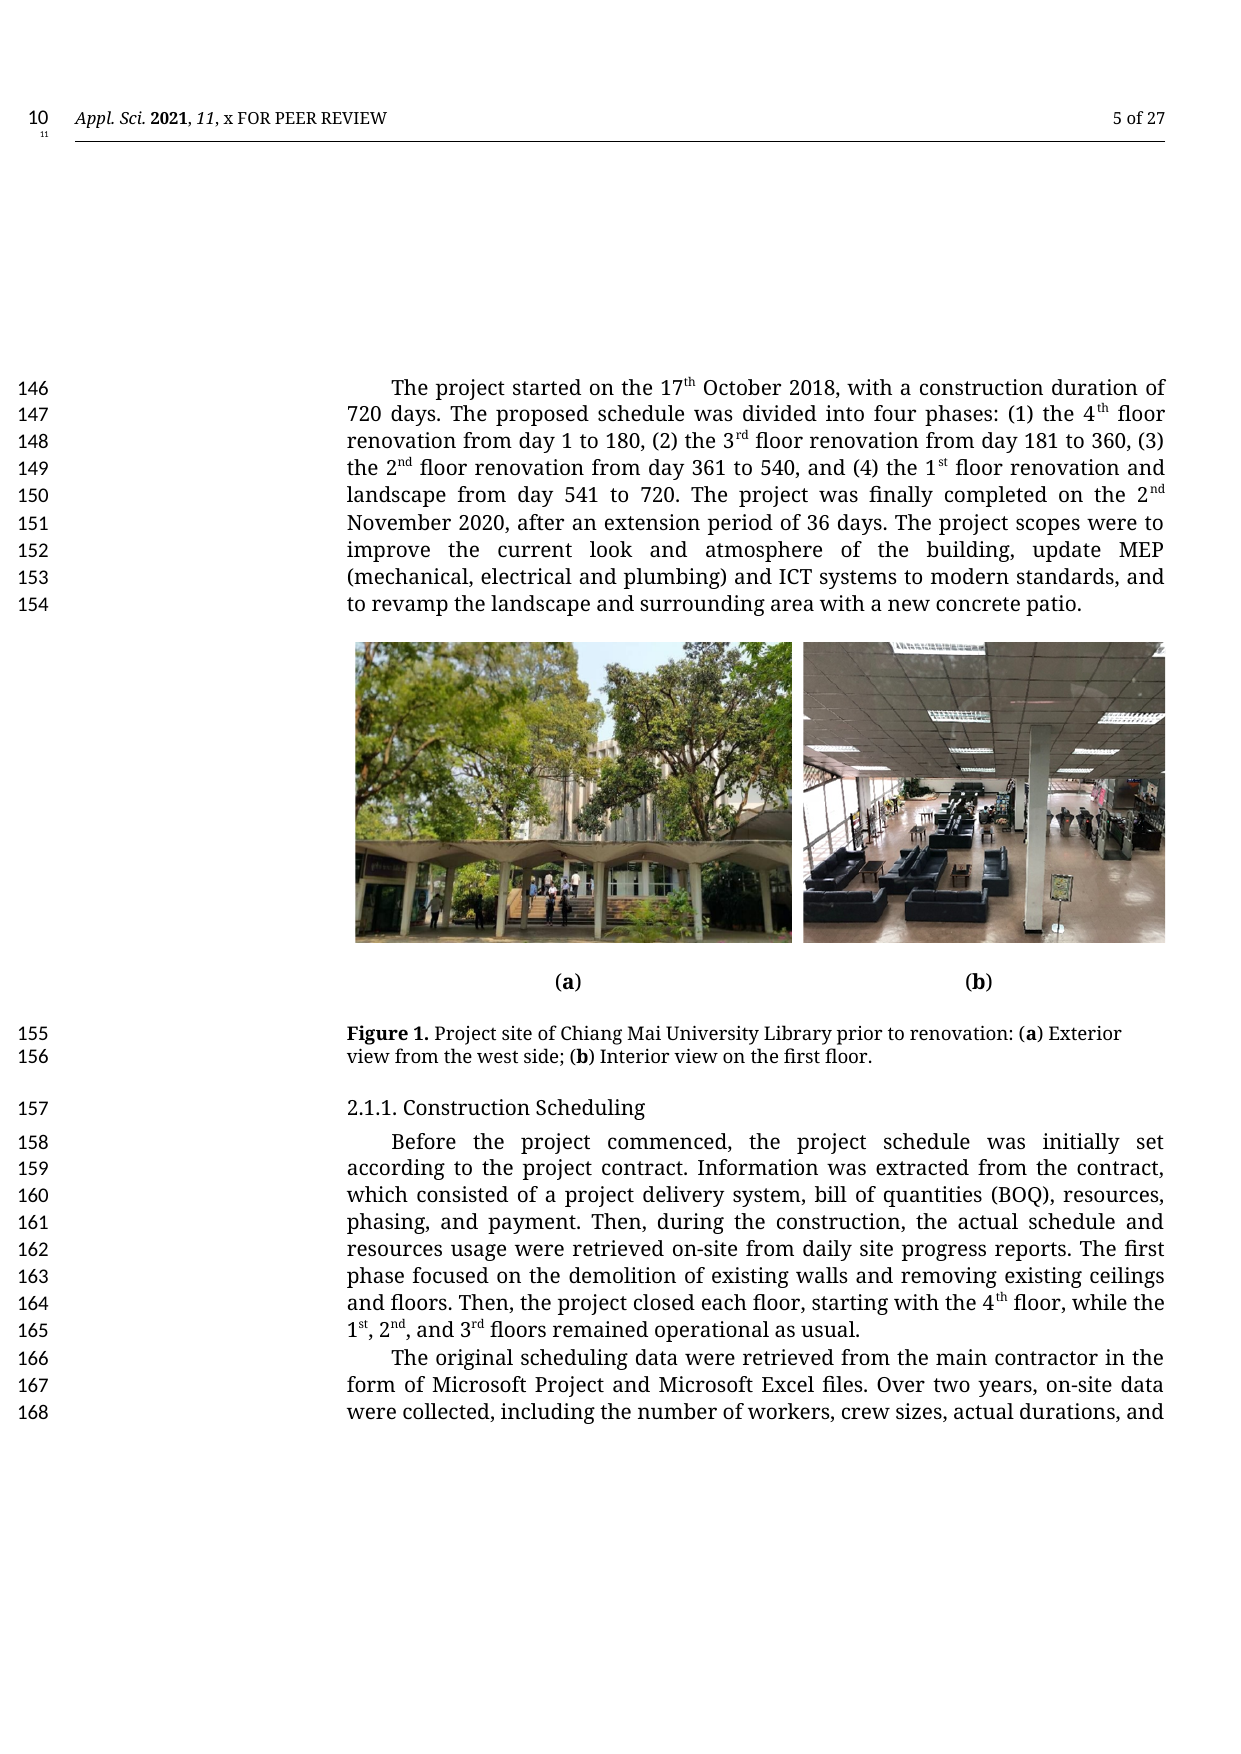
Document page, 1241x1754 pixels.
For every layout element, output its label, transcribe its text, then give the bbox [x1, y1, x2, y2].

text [347, 1344, 1165, 1425]
picture [803, 642, 1166, 943]
picture [355, 642, 792, 943]
text Figure 1. Project site of Chiang Mai University Library prior to renovation: (a) Exterior view from the west side; (b) Interior view on the first floor. [347, 1021, 1165, 1069]
text Before the project commenced, the project schedule was initially set according to the project contract. Information was extracted from the contract, which consisted of a project delivery system, bill of quantities (BOQ), resources, phasing, and payment. Then, during the construction, the actual schedule and resources usage were retrieved on-site from daily site progress reports. The first phase focused on the demolition of existing walls and removing existing ceilings and floors. Then, the project closed each floor, starting with the 4th floor, while the 1st, 2nd, and 3rd floors remained operational as usual. [347, 1127, 1165, 1344]
table_header (b) [792, 618, 1165, 1008]
table_header (a) [75, 618, 792, 1008]
text The project started on the 17th October 2018, with a construction duration of 720 days. The proposed schedule was divided into four phases: (1) the 4th floor renovation from day 1 to 180, (2) the 3rd floor renovation from day 181 to 360, (3) the 2nd floor renovation from day 361 to 540, and (4) the 1st floor renovation and landscape from day 541 to 720. The project was finally completed on the 2nd November 2020, after an extension period of 36 days. The project scopes were to improve the current look and atmosphere of the building, update MEP (mechanical, electrical and plumbing) and ICT systems to modern standards, and to revamp the landscape and surrounding area with a new concrete patio. [347, 374, 1165, 617]
subtitle 2.1.1. Construction Scheduling [347, 1094, 1165, 1121]
